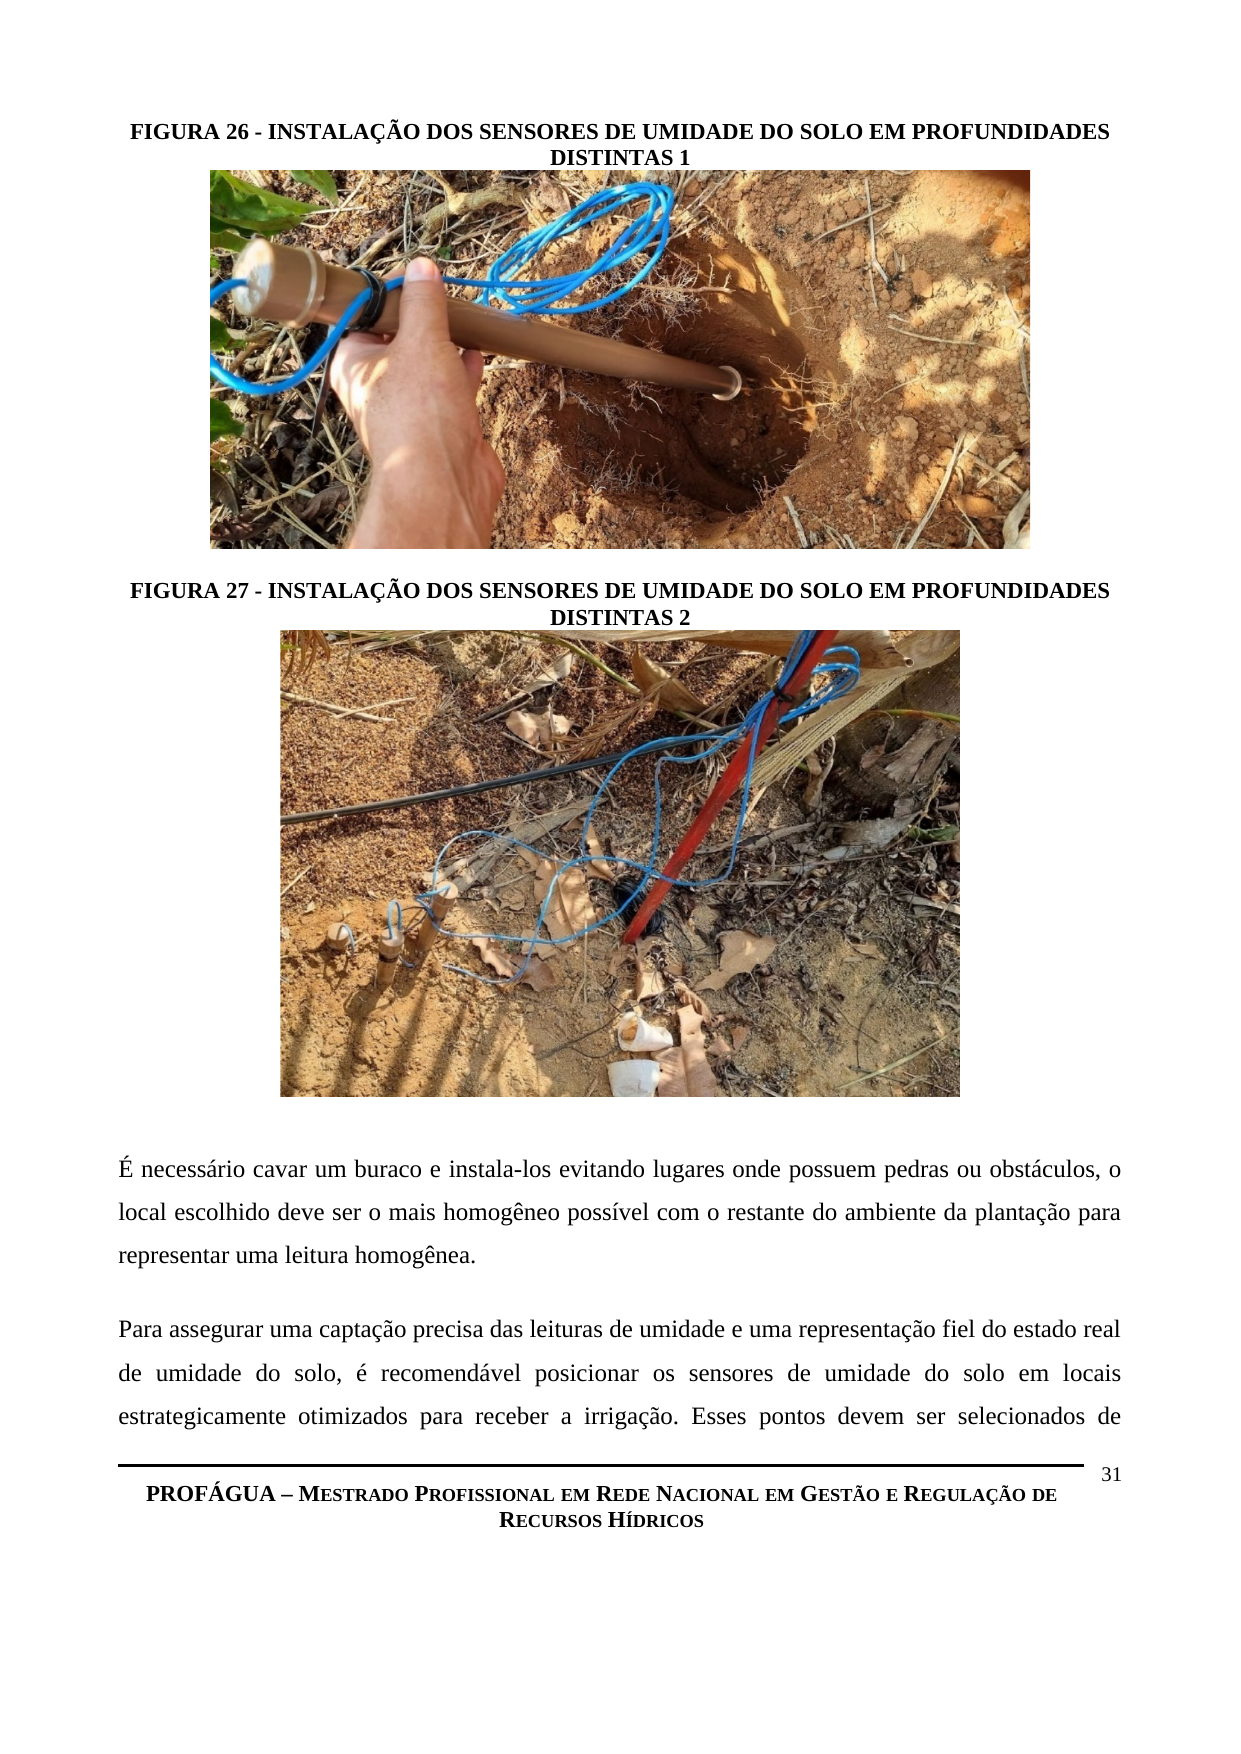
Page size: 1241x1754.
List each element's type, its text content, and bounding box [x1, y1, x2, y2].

picture [280, 630, 960, 1097]
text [118, 1314, 1122, 1429]
text FIGURA 26 - INSTALAÇÃO DOS SENSORES DE UMIDADE DO SOLO EM PROFUNDIDADES DISTINTAS 1 [118, 118, 1122, 171]
text FIGURA 27 - INSTALAÇÃO DOS SENSORES DE UMIDADE DO SOLO EM PROFUNDIDADES DISTINTAS 2 [118, 577, 1122, 630]
picture [210, 170, 1031, 549]
text É necessário cavar um buraco e instala-los evitando lugares onde possuem pedras ou obstáculos, o local escolhido deve ser o mais homogêneo possível com o restante do ambiente da plantação para representar uma leitura homogênea. [118, 1154, 1122, 1269]
